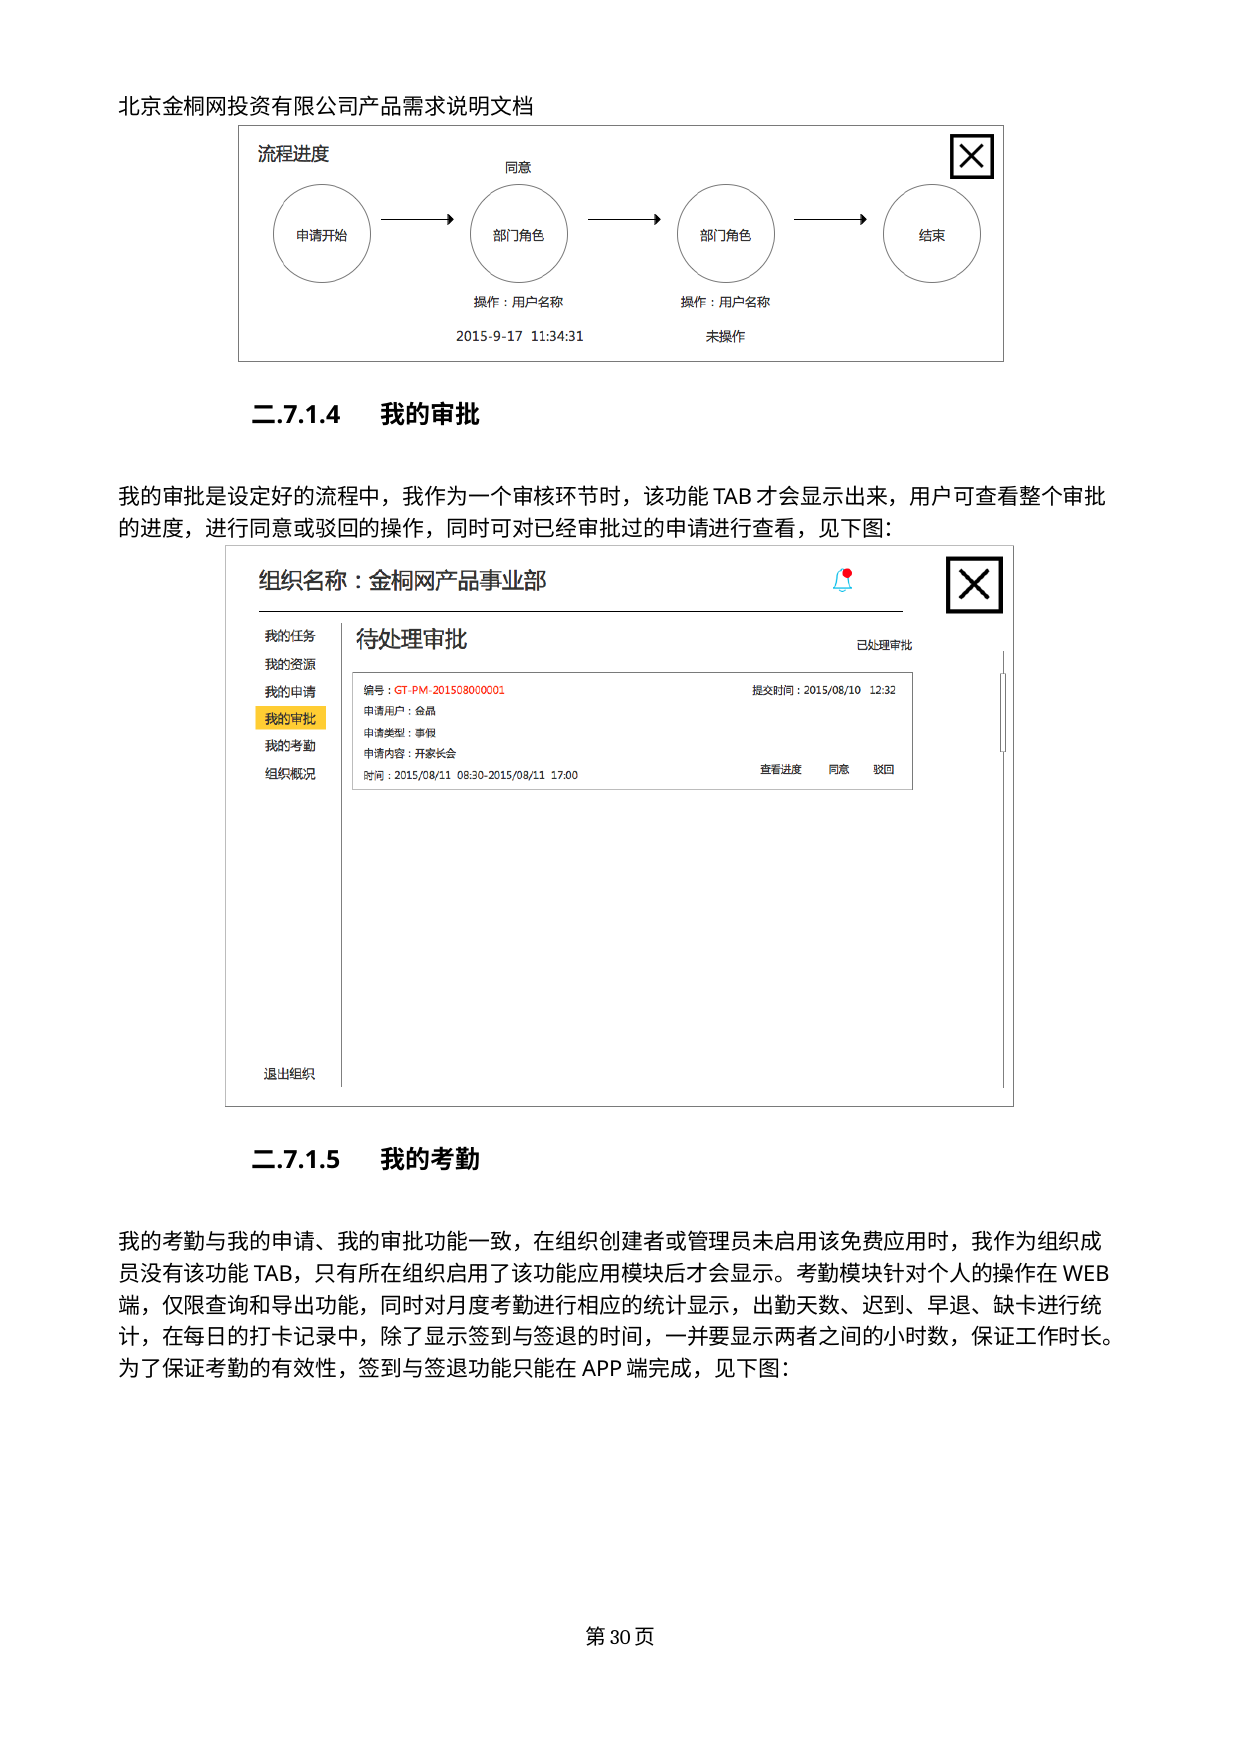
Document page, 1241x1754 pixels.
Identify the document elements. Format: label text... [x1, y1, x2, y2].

text 我的考勤与我的申请、我的审批功能一致，在组织创建者或管理员未启用该免费应用时，我作为组织成员没有该功能TAB，只有所在组织启用了该功能应用模块后才会显示。考勤模块针对个人的操作在WEB端，仅限查询和导出功能，同时对月度考勤进行相应的统计显示，出勤天数、迟到、早退、缺卡进行统计，在每日的打卡记录中，除了显示签到与签退的时间，一并要显示两者之间的小时数，保证工作时长。为了保证考勤的有效性，签到与签退功能只能在APP端完成，见下图： [118, 1224, 1122, 1383]
picture [232, 120, 1008, 366]
picture [222, 542, 1018, 1111]
text 我的审批是设定好的流程中，我作为一个审核环节时，该功能TAB才会显示出来，用户可查看整个审批的进度，进行同意或驳回的操作，同时可对已经审批过的申请进行查看，见下图： [118, 479, 1122, 542]
text 我的审批 [251, 394, 1122, 431]
text 我的考勤 [251, 1140, 1122, 1176]
